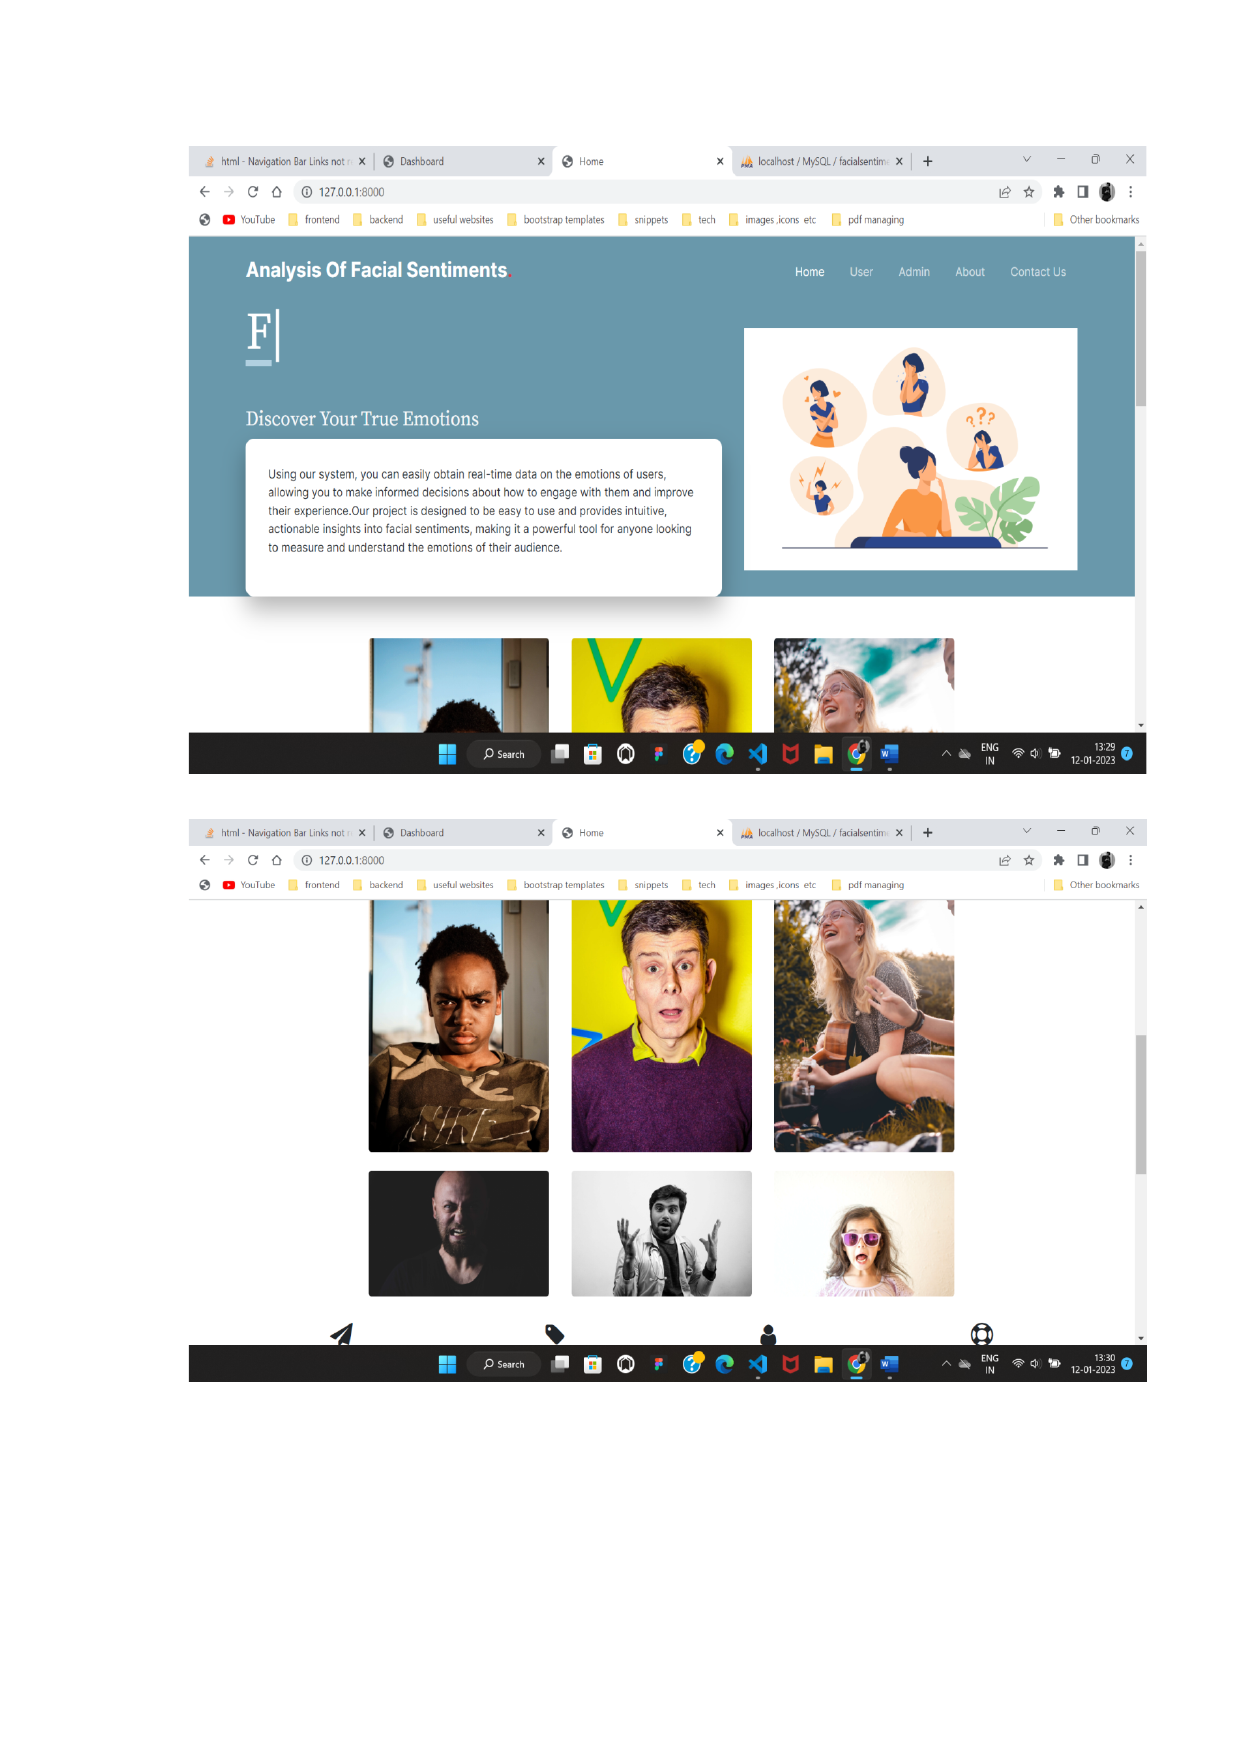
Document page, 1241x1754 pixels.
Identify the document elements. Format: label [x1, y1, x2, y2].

picture [188, 819, 1147, 1382]
picture [188, 146, 1147, 774]
